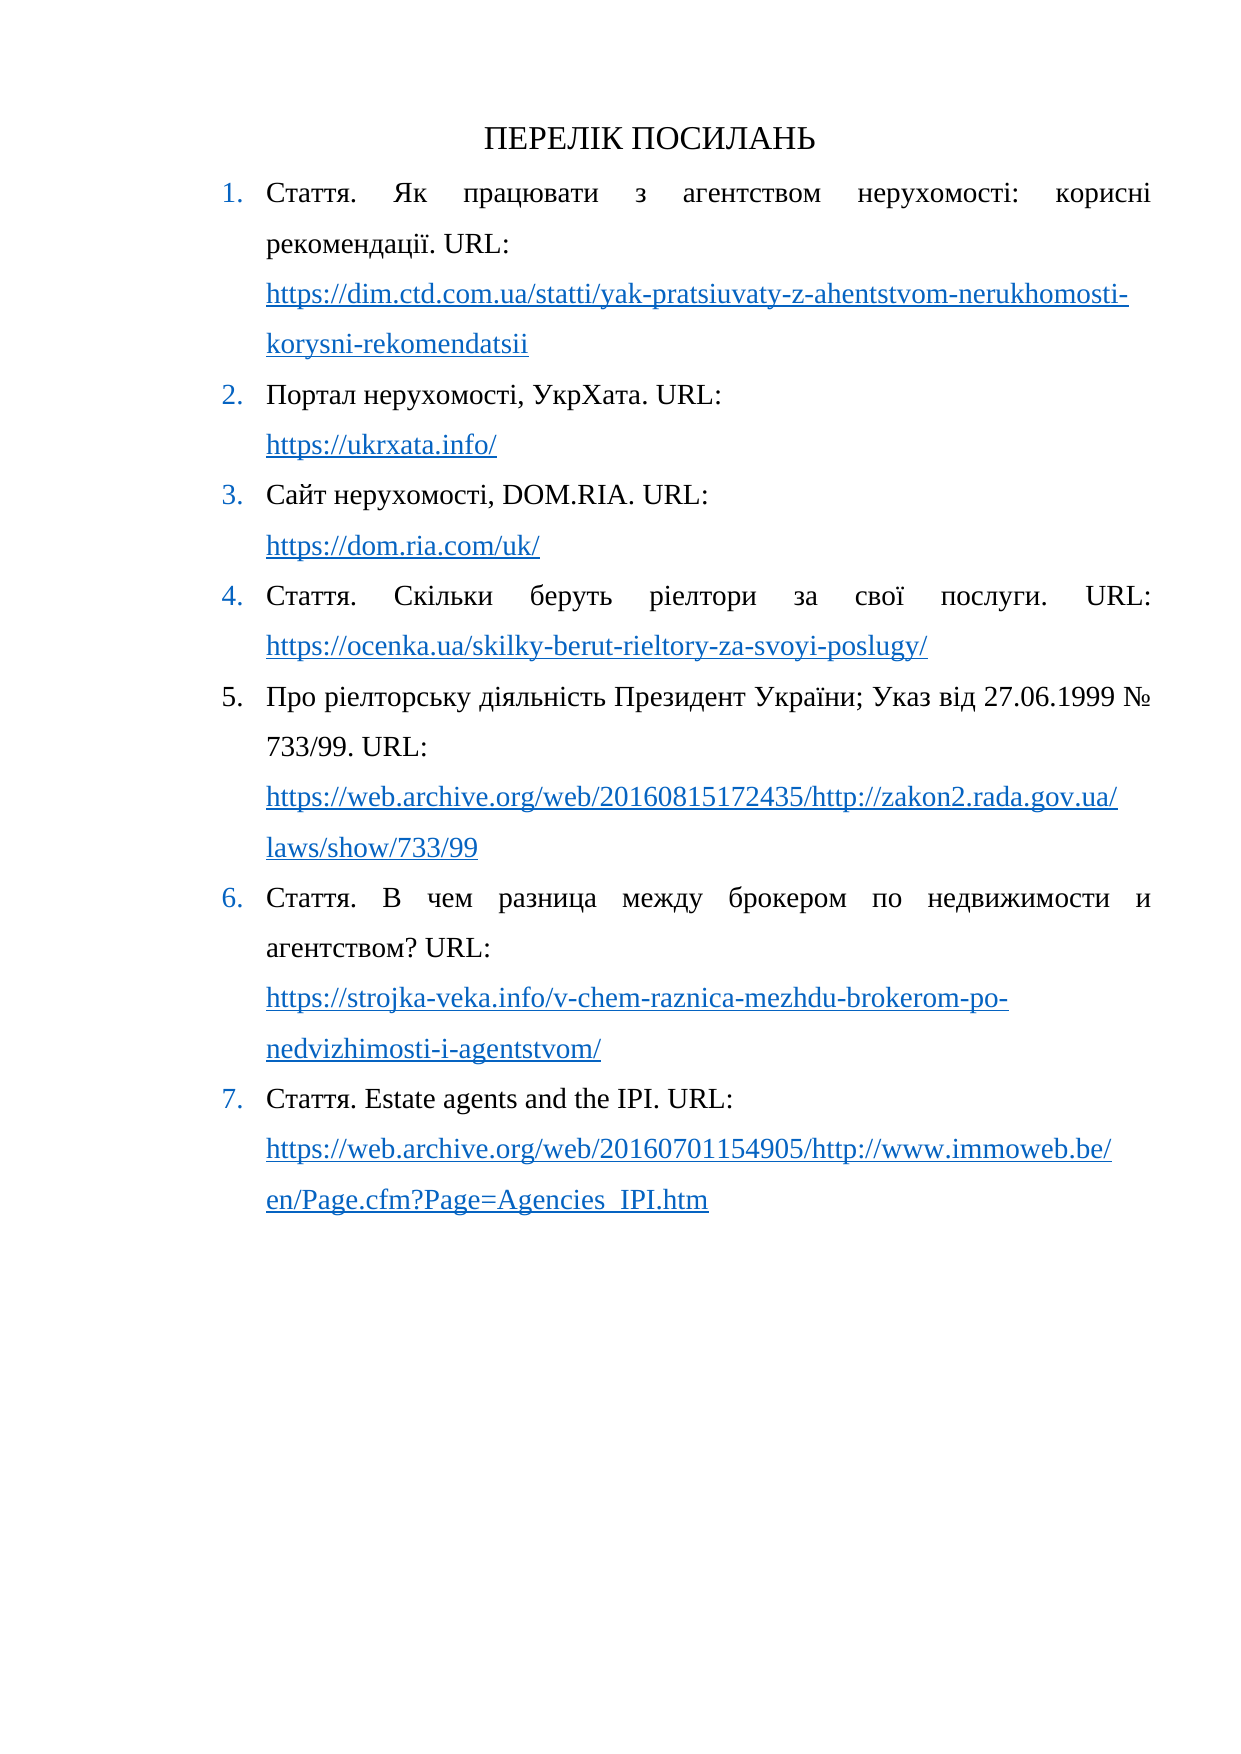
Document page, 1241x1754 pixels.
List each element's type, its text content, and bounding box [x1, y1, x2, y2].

list https://strojka-veka.info/v-chem-raznica-mezhdu-brokerom-po-nedvizhimosti-i-agentstvom/ [266, 981, 1152, 1064]
list https://dim.ctd.com.ua/statti/yak-pratsiuvaty-z-ahentstvom-nerukhomosti-korysni-rekomendatsii [266, 276, 1152, 360]
list Стаття. Estate agents and the IPI. URL: [221, 1081, 1152, 1115]
list Стаття. Скільки беруть ріелтори за свої послуги. URL: https://ocenka.ua/skilky-berut-rieltory-za-svoyi-poslugy/ [221, 578, 1152, 662]
list https://web.archive.org/web/20160815172435/http://zakon2.rada.gov.ua/laws/show/733/99 [266, 779, 1152, 863]
list Стаття. Як працювати з агентством нерухомості: корисні рекомендації. URL: [221, 176, 1152, 259]
list https://web.archive.org/web/20160701154905/http://www.immoweb.be/en/Page.cfm?Page=Agencies_IPI.htm [266, 1132, 1152, 1215]
list Портал нерухомості, УкрХата. URL: [221, 377, 1152, 410]
list https://dom.ria.com/uk/ [266, 528, 1152, 561]
list Сайт нерухомості, DOM.RIA. URL: [221, 477, 1152, 511]
list Про ріелторську діяльність Президент України; Указ від 27.06.1999 № 733/99. URL: [221, 679, 1152, 763]
list https://ukrxata.info/ [266, 427, 1152, 461]
subtitle ПЕРЕЛІК ПОСИЛАНЬ [148, 118, 1152, 156]
list Стаття. В чем разница между брокером по недвижимости и агентством? URL: [221, 880, 1152, 964]
